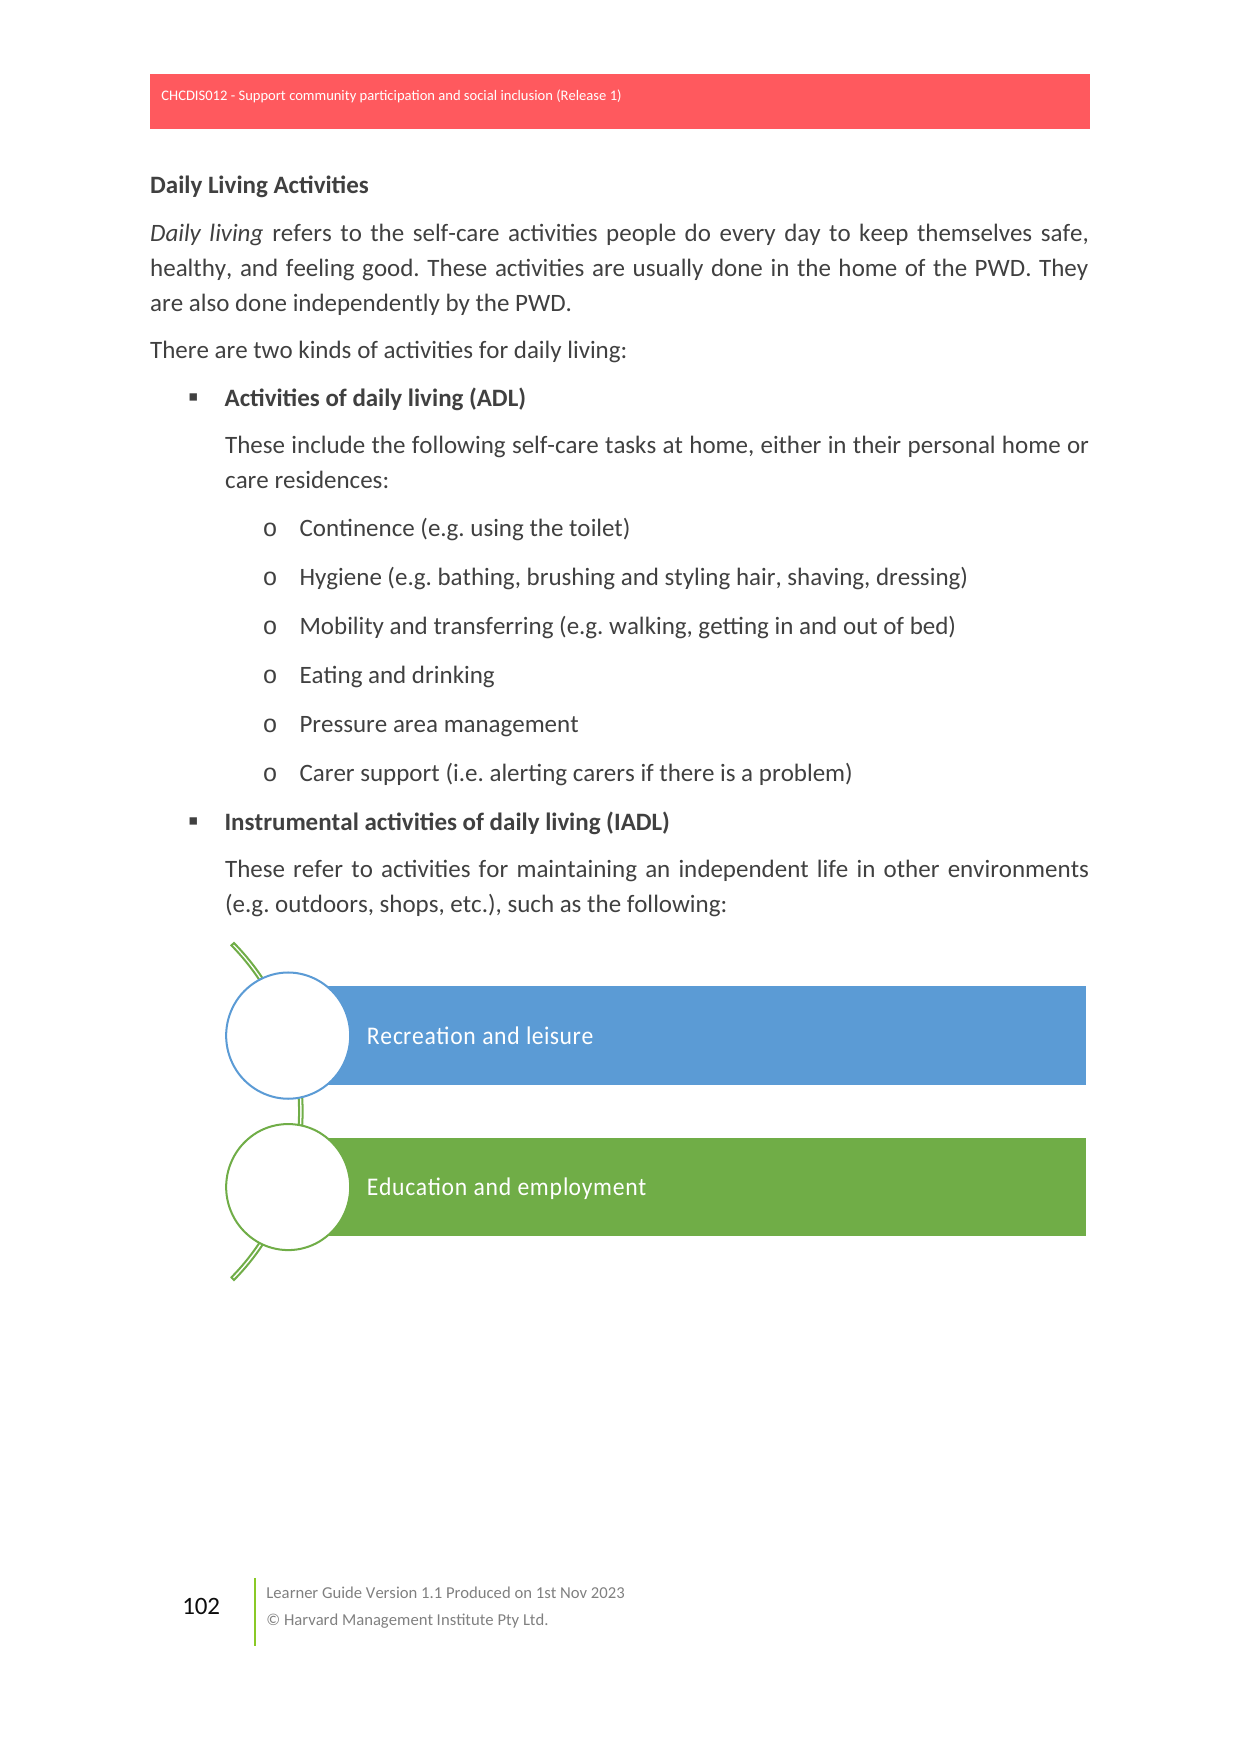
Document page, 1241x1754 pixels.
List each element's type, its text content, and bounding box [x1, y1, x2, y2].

list Hygiene (e.g. bathing, brushing and styling hair, shaving, dressing) [262, 561, 1090, 593]
list Instrumental activities of daily living (IADL) [187, 806, 1090, 836]
list Carer support (i.e. alerting carers if there is a problem) [262, 757, 1090, 788]
list Eating and drinking [262, 659, 1090, 691]
text There are two kinds of activities for daily living: [150, 334, 1090, 365]
list Pressure area management [262, 708, 1090, 739]
list Continence (e.g. using the toilet) [262, 512, 1090, 544]
text Daily living refers to the self-care activities people do every day to keep themselves safe, healthy, and feeling good. These activities are usually done in the home of the PWD. They are also done independently by the PWD. [150, 217, 1090, 317]
text Daily Living Activities [150, 169, 1090, 200]
list Activities of daily living (ADL) [187, 382, 1090, 412]
list These include the following self-care tasks at home, either in their personal home or care residences: [225, 429, 1090, 495]
list Mobility and transferring (e.g. walking, getting in and out of bed) [262, 610, 1090, 642]
list These refer to activities for maintaining an independent life in other environments (e.g. outdoors, shops, etc.), such as the following: [225, 853, 1090, 919]
